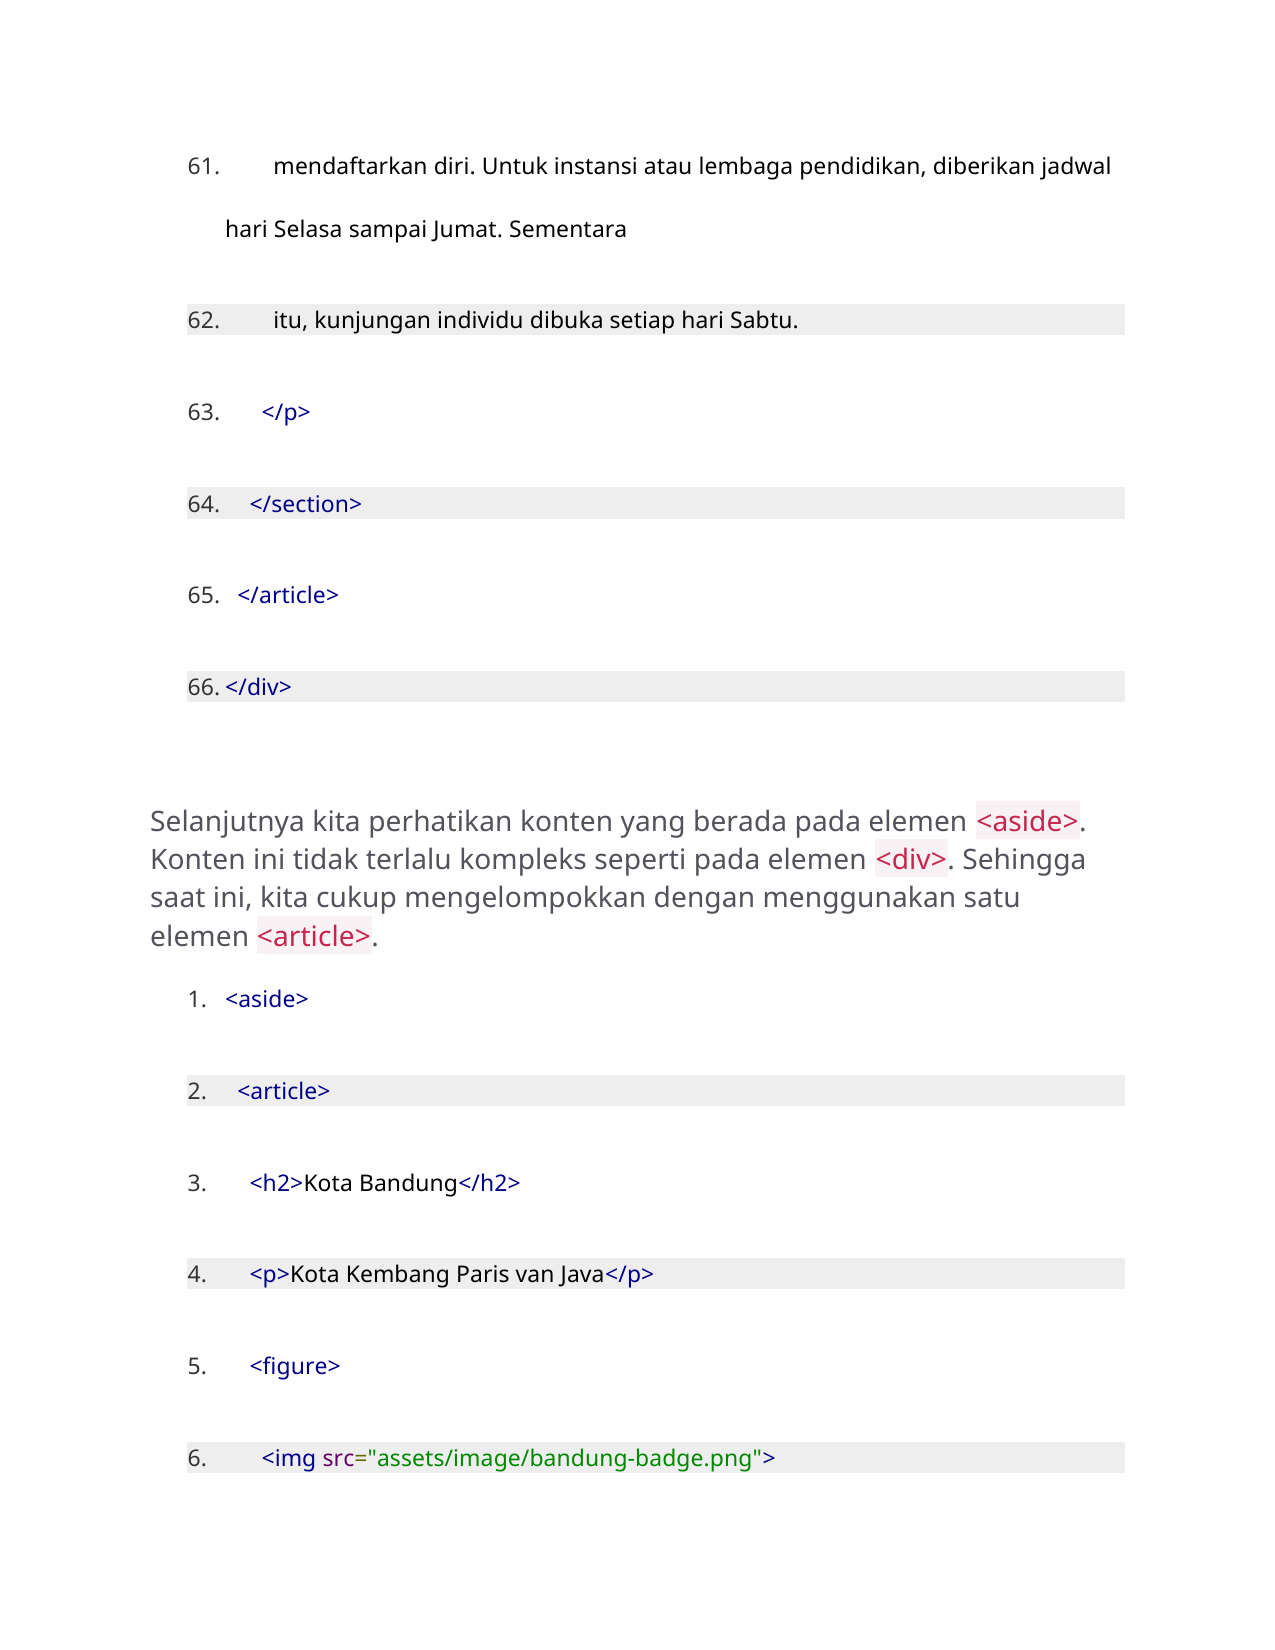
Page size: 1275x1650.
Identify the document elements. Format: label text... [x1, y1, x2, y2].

list </p> [187, 396, 1125, 427]
list <h2>Kota Bandung</h2> [187, 1167, 1125, 1198]
list </article> [187, 579, 1125, 610]
text Selanjutnya kita perhatikan konten yang berada pada elemen <aside>. Konten ini tidak terlalu kompleks seperti pada elemen <div>. Sehingga saat ini, kita cukup mengelompokkan dengan menggunakan satu elemen <article>. [150, 762, 1125, 954]
list mendaftarkan diri. Untuk instansi atau lembaga pendidikan, diberikan jadwal hari Selasa sampai Jumat. Sementara [187, 150, 1125, 244]
list <aside> [187, 983, 1125, 1014]
list <figure> [187, 1350, 1125, 1381]
list <p>Kota Kembang Paris van Java</p> [187, 1258, 1125, 1289]
list <img src="assets/image/bandung-badge.png"> [187, 1442, 1125, 1473]
list </div> [187, 671, 1125, 702]
list itu, kunjungan individu dibuka setiap hari Sabtu. [187, 304, 1125, 335]
list </section> [187, 487, 1125, 519]
list <article> [187, 1075, 1125, 1106]
